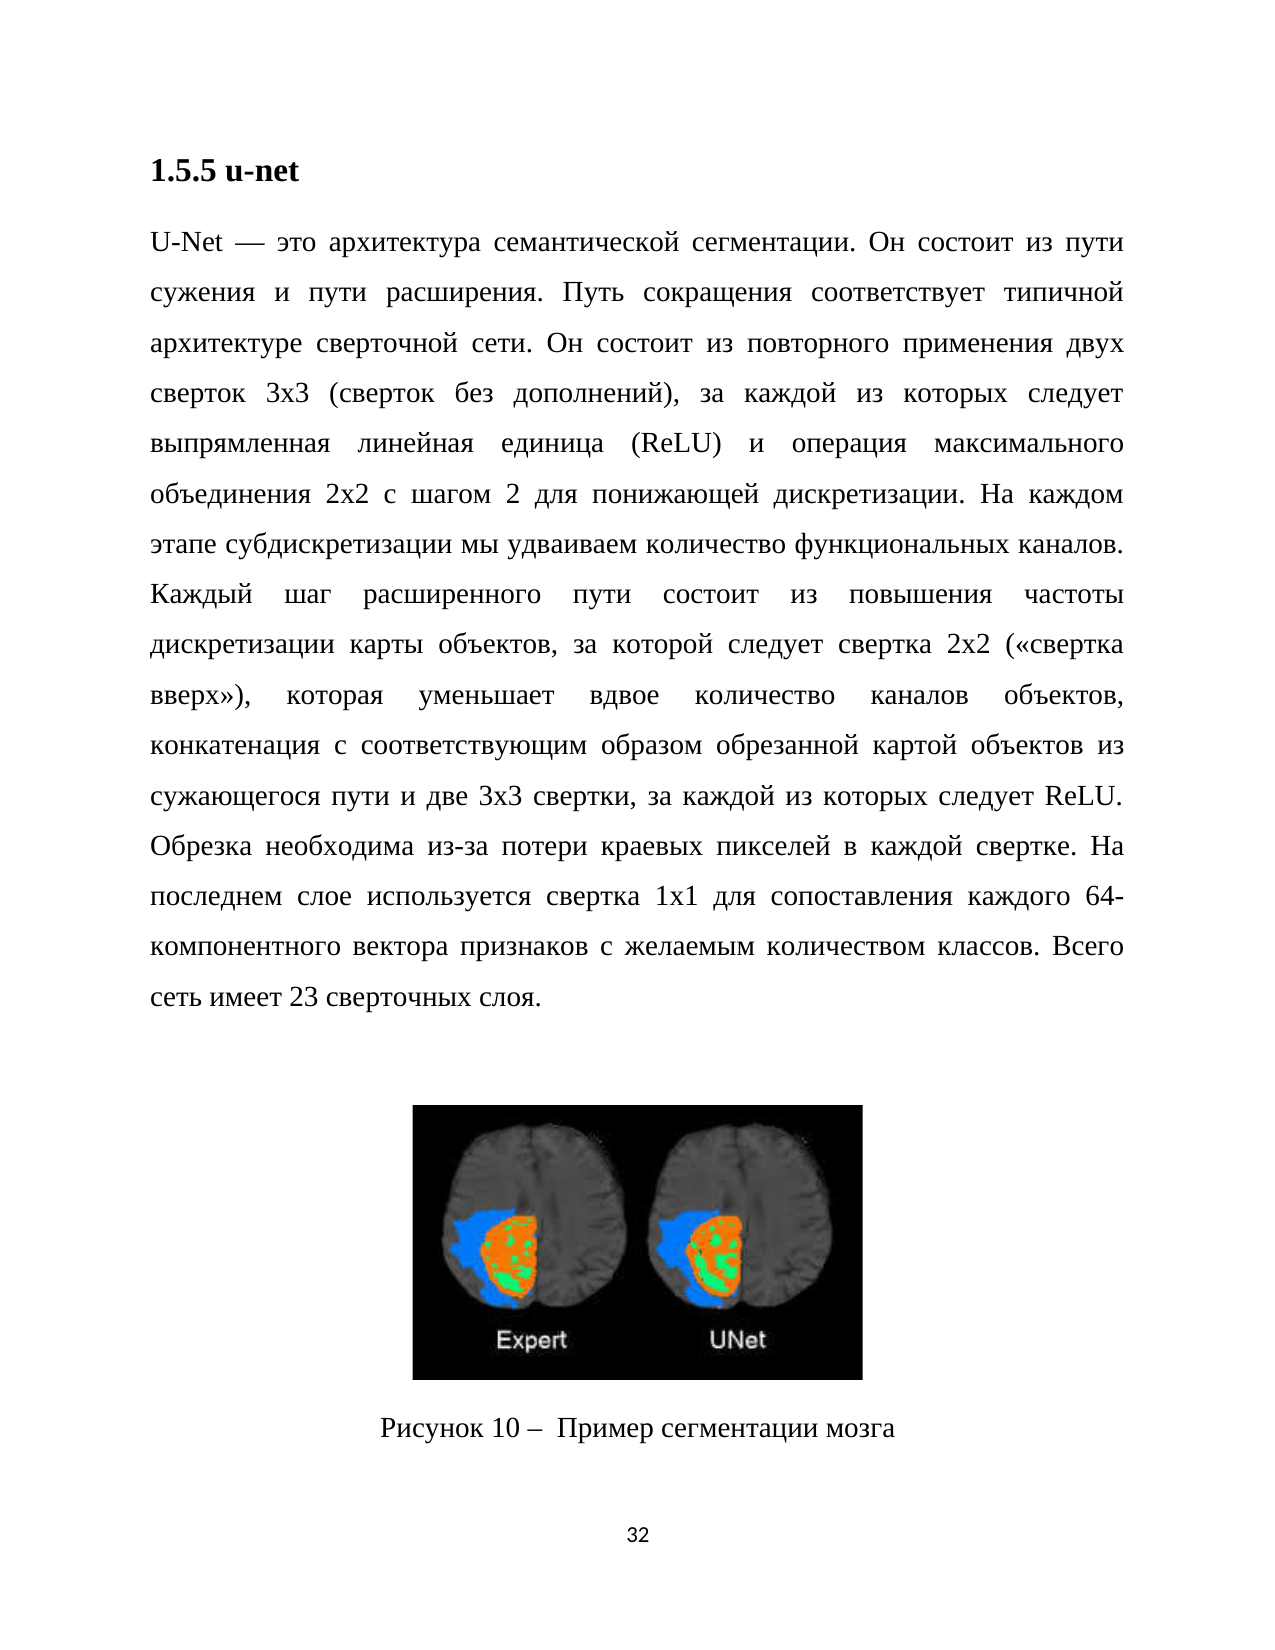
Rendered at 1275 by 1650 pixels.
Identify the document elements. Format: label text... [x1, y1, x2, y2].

text Рисунок 10 – Пример сегментации мозга [150, 1410, 1125, 1443]
text U-Net — это архитектура семантической сегментации. Он состоит из пути сужения и пути расширения. Путь сокращения соответствует типичной архитектуре сверточной сети. Он состоит из повторного применения двух сверток 3x3 (сверток без дополнений), за каждой из которых следует выпрямленная линейная единица (ReLU) и операция максимального объединения 2x2 с шагом 2 для понижающей дискретизации. На каждом этапе субдискретизации мы удваиваем количество функциональных каналов. Каждый шаг расширенного пути состоит из повышения частоты дискретизации карты объектов, за которой следует свертка 2x2 («свертка вверх»), которая уменьшает вдвое количество каналов объектов, конкатенация с соответствующим образом обрезанной картой объектов из сужающегося пути и две 3x3 свертки, за каждой из которых следует ReLU. Обрезка необходима из-за потери краевых пикселей в каждой свертке. На последнем слое используется свертка 1x1 для сопоставления каждого 64-компонентного вектора признаков с желаемым количеством классов. Всего сеть имеет 23 сверточных слоя. [150, 224, 1125, 1012]
text 1.5.5 u-net [150, 150, 1125, 188]
picture [412, 1105, 863, 1380]
